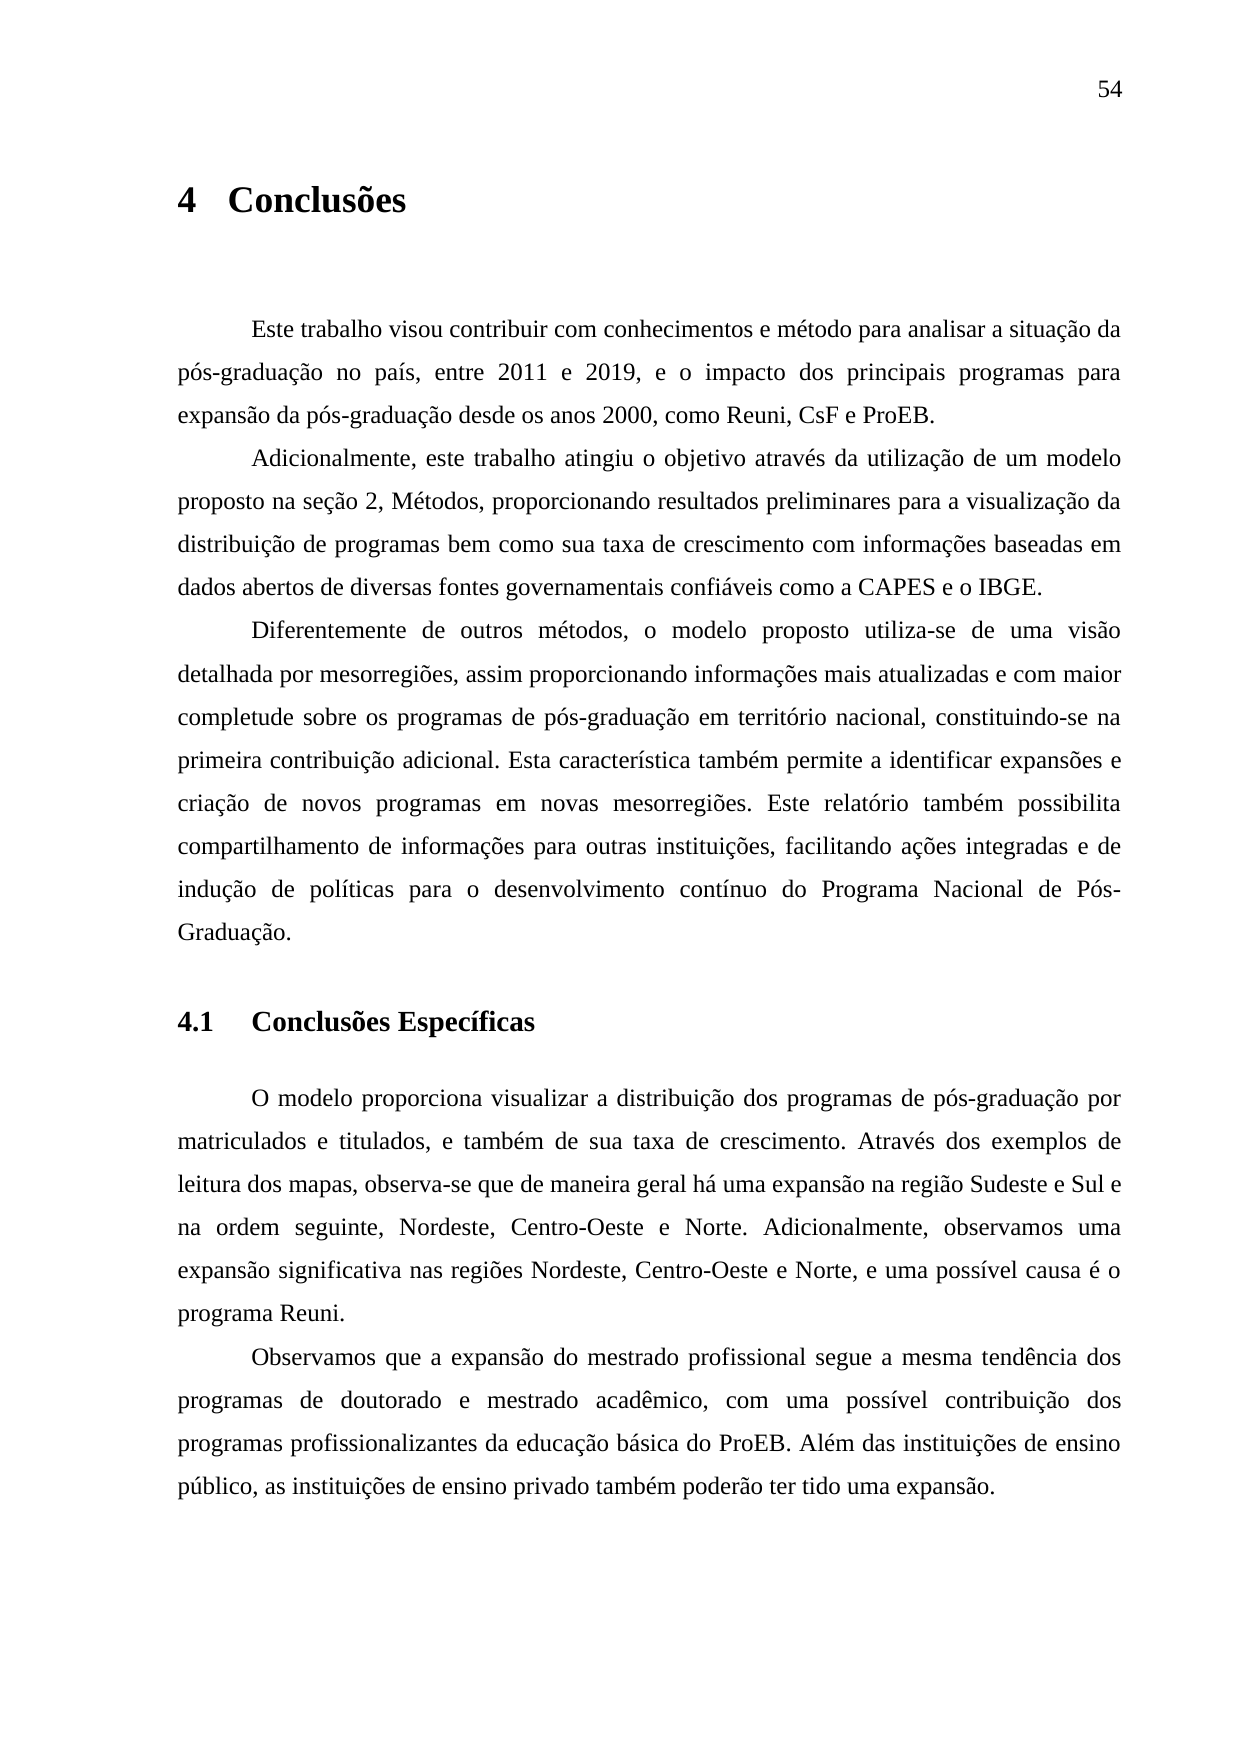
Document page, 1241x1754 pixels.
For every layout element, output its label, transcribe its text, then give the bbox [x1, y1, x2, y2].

subtitle Conclusões Específicas [177, 1004, 1122, 1037]
text Este trabalho visou contribuir com conhecimentos e método para analisar a situação da pós-graduação no país, entre 2011 e 2019, e o impacto dos principais programas para expansão da pós-graduação desde os anos 2000, como Reuni, CsF e ProEB. [177, 314, 1122, 429]
text Adicionalmente, este trabalho atingiu o objetivo através da utilização de um modelo proposto na seção 2, Métodos, proporcionando resultados preliminares para a visualização da distribuição de programas bem como sua taxa de crescimento com informações baseadas em dados abertos de diversas fontes governamentais confiáveis como a CAPES e o IBGE. [177, 443, 1122, 601]
text Diferentemente de outros métodos, o modelo proposto utiliza-se de uma visão detalhada por mesorregiões, assim proporcionando informações mais atualizadas e com maior completude sobre os programas de pós-graduação em território nacional, constituindo-se na primeira contribuição adicional. Esta característica também permite a identificar expansões e criação de novos programas em novas mesorregiões. Este relatório também possibilita compartilhamento de informações para outras instituições, facilitando ações integradas e de indução de políticas para o desenvolvimento contínuo do Programa Nacional de Pós-Graduação. [177, 616, 1122, 946]
subtitle Conclusões [177, 177, 1122, 220]
text O modelo proporciona visualizar a distribuição dos programas de pós-graduação por matriculados e titulados, e também de sua taxa de crescimento. Através dos exemplos de leitura dos mapas, observa-se que de maneira geral há uma expansão na região Sudeste e Sul e na ordem seguinte, Nordeste, Centro-Oeste e Norte. Adicionalmente, observamos uma expansão significativa nas regiões Nordeste, Centro-Oeste e Norte, e uma possível causa é o programa Reuni. [177, 1083, 1122, 1327]
text Observamos que a expansão do mestrado profissional segue a mesma tendência dos programas de doutorado e mestrado acadêmico, com uma possível contribuição dos programas profissionalizantes da educação básica do ProEB. Além das instituições de ensino público, as instituições de ensino privado também poderão ter tido uma expansão. [177, 1342, 1122, 1500]
